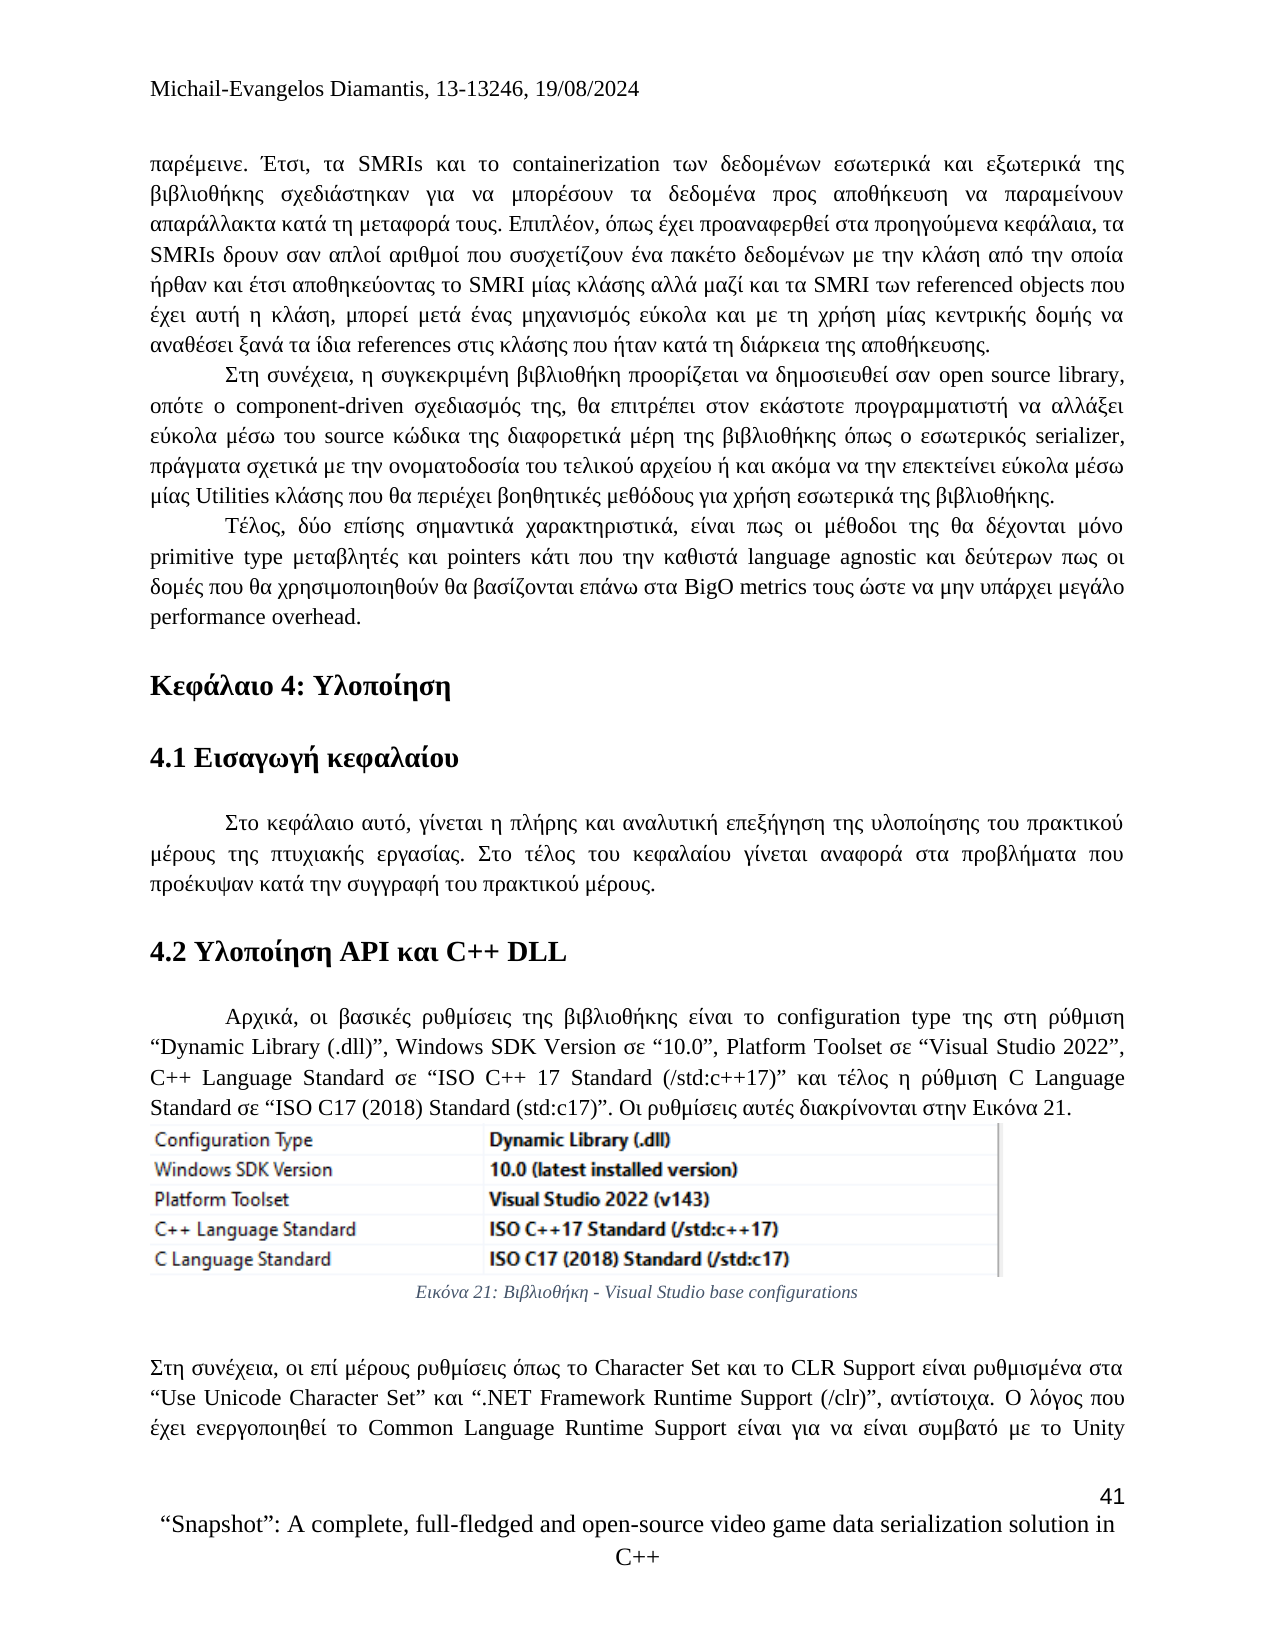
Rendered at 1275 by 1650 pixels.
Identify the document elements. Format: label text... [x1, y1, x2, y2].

text Στο κεφάλαιο αυτό, γίνεται η πλήρης και αναλυτική επεξήγηση της υλοποίησης του πρακτικού μέρους της πτυχιακής εργασίας. Στο τέλος του κεφαλαίου γίνεται αναφορά στα προβλήματα που προέκυψαν κατά την συγγραφή του πρακτικού μέρους. [150, 809, 1125, 896]
picture [150, 1123, 1004, 1277]
text Τέλος, δύο επίσης σημαντικά χαρακτηριστικά, είναι πως οι μέθοδοι της θα δέχονται μόνο primitive type μεταβλητές και pointers κάτι που την καθιστά language agnostic και δεύτερων πως οι δομές που θα χρησιμοποιηθούν θα βασίζονται επάνω στα BigO metrics τους ώστε να μην υπάρχει μεγάλο performance overhead. [150, 512, 1125, 629]
subtitle 4.2 Υλοποίηση API και C++ DLL [150, 934, 1125, 968]
text Εικόνα 21: Βιβλιοθήκη - Visual Studio base configurations [150, 1281, 1125, 1302]
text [150, 1353, 1125, 1440]
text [150, 150, 1125, 358]
subtitle 4.1 Εισαγωγή κεφαλαίου [150, 741, 1125, 774]
text Αρχικά, οι βασικές ρυθμίσεις της βιβλιοθήκης είναι το configuration type της στη ρύθμιση “Dynamic Library (.dll)”, Windows SDK Version σε “10.0”, Platform Toolset σε “Visual Studio 2022”, C++ Language Standard σε “ISO C++ 17 Standard (/std:c++17)” και τέλος η ρύθμιση C Language Standard σε “ISO C17 (2018) Standard (std:c17)”. Οι ρυθμίσεις αυτές διακρίνονται στην Εικόνα 21. [150, 1003, 1125, 1120]
subtitle Κεφάλαιο 4: Υλοποίηση [150, 668, 1125, 701]
text Στη συνέχεια, η συγκεκριμένη βιβλιοθήκη προορίζεται να δημοσιευθεί σαν open source library, οπότε ο component-driven σχεδιασμός της, θα επιτρέπει στον εκάστοτε προγραμματιστή να αλλάξει εύκολα μέσω του source κώδικα της διαφορετικά μέρη της βιβλιοθήκης όπως ο εσωτερικός serializer, πράγματα σχετικά με την ονοματοδοσία του τελικού αρχείου ή και ακόμα να την επεκτείνει εύκολα μέσω μίας Utilities κλάσης που θα περιέχει βοηθητικές μεθόδους για χρήση εσωτερικά της βιβλιοθήκης. [150, 361, 1125, 509]
